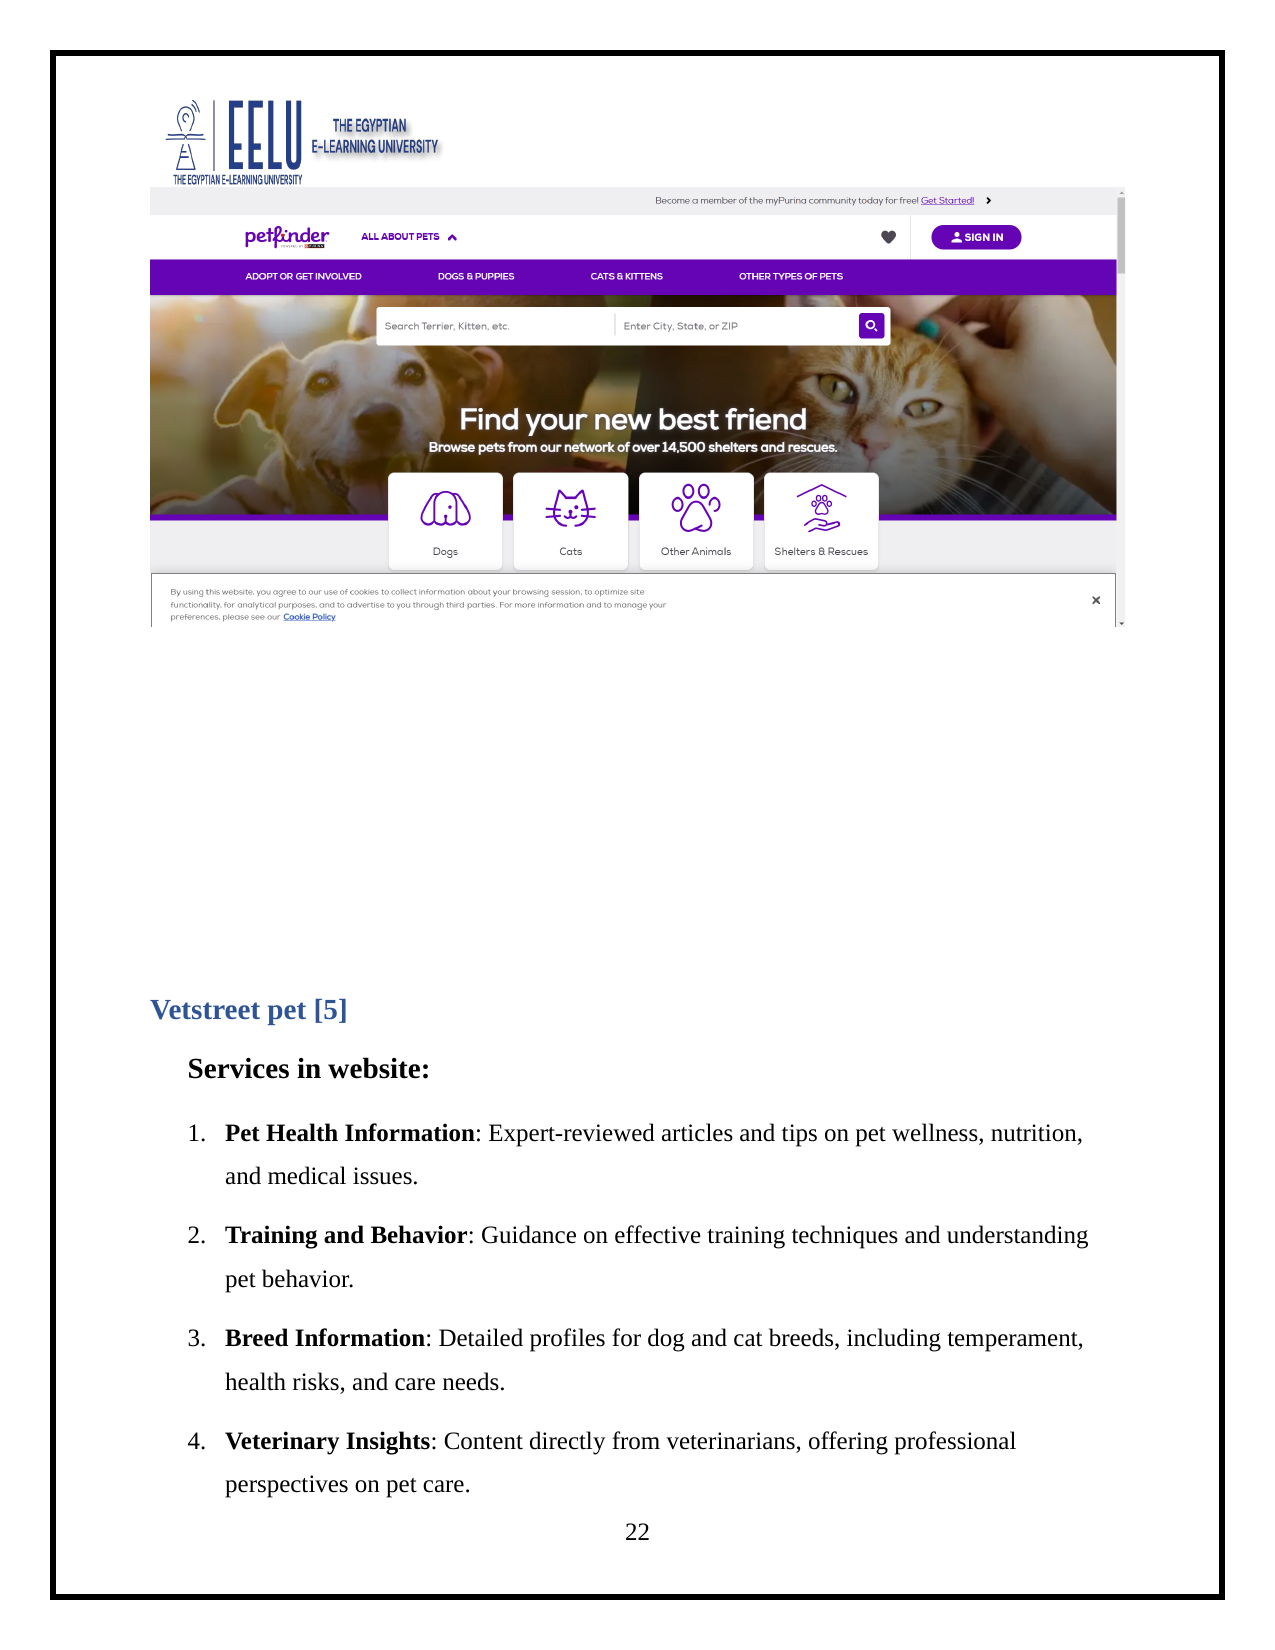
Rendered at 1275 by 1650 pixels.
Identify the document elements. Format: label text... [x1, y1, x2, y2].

list Training and Behavior: Guidance on effective training techniques and understanding pet behavior. [187, 1221, 1125, 1292]
list Veterinary Insights: Content directly from veterinarians, offering professional perspectives on pet care. [187, 1426, 1125, 1498]
list Pet Health Information: Expert-reviewed articles and tips on pet wellness, nutrition, and medical issues. [187, 1118, 1125, 1189]
text Services in website: [150, 1051, 1125, 1084]
picture [150, 75, 1125, 627]
list Breed Information: Detailed profiles for dog and cat breeds, including temperament, health risks, and care needs. [187, 1323, 1125, 1395]
subtitle Vetstreet pet [5] [150, 992, 1125, 1026]
